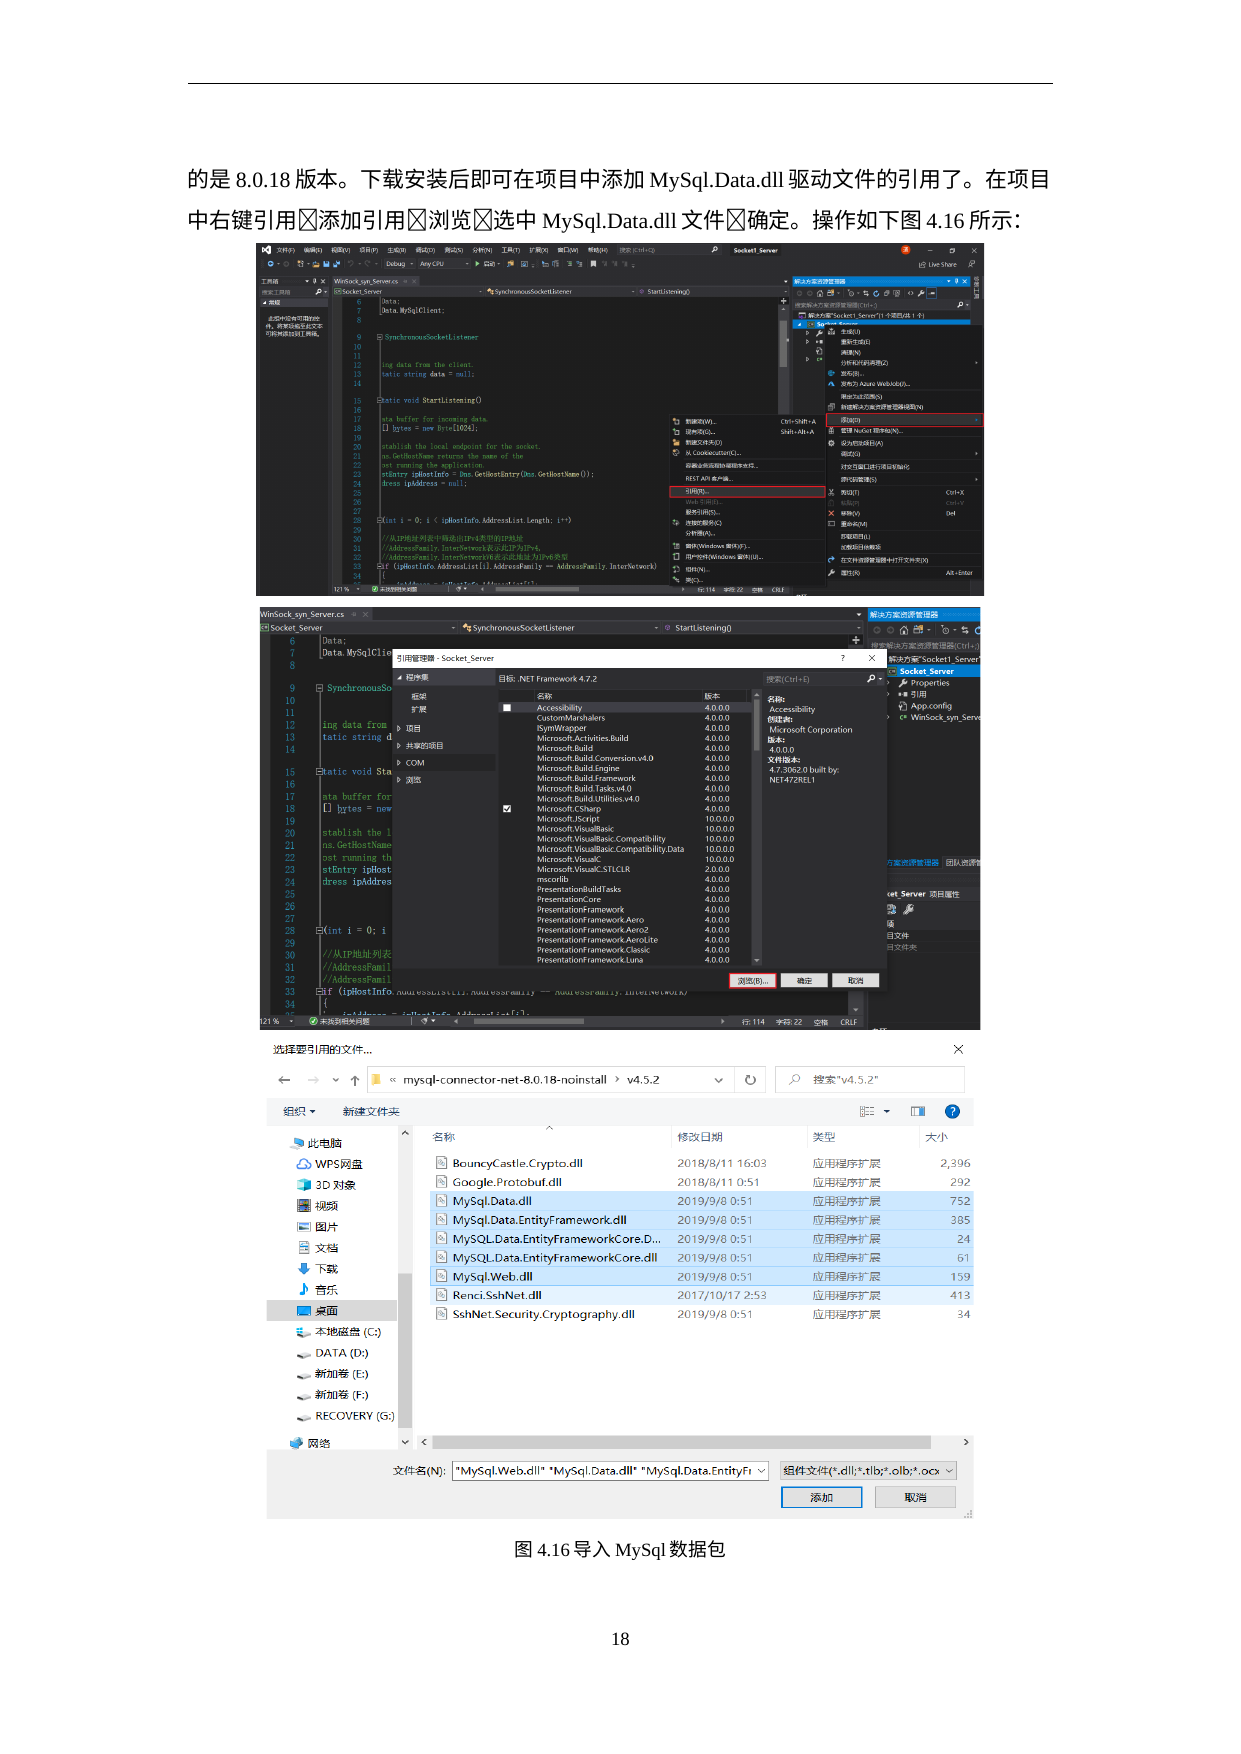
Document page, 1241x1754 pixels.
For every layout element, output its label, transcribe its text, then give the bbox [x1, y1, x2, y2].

picture [256, 243, 985, 596]
picture [266, 1037, 974, 1519]
text 图4.16导入MySql数据包 [187, 1532, 1053, 1564]
picture [259, 607, 981, 1030]
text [187, 162, 1053, 235]
